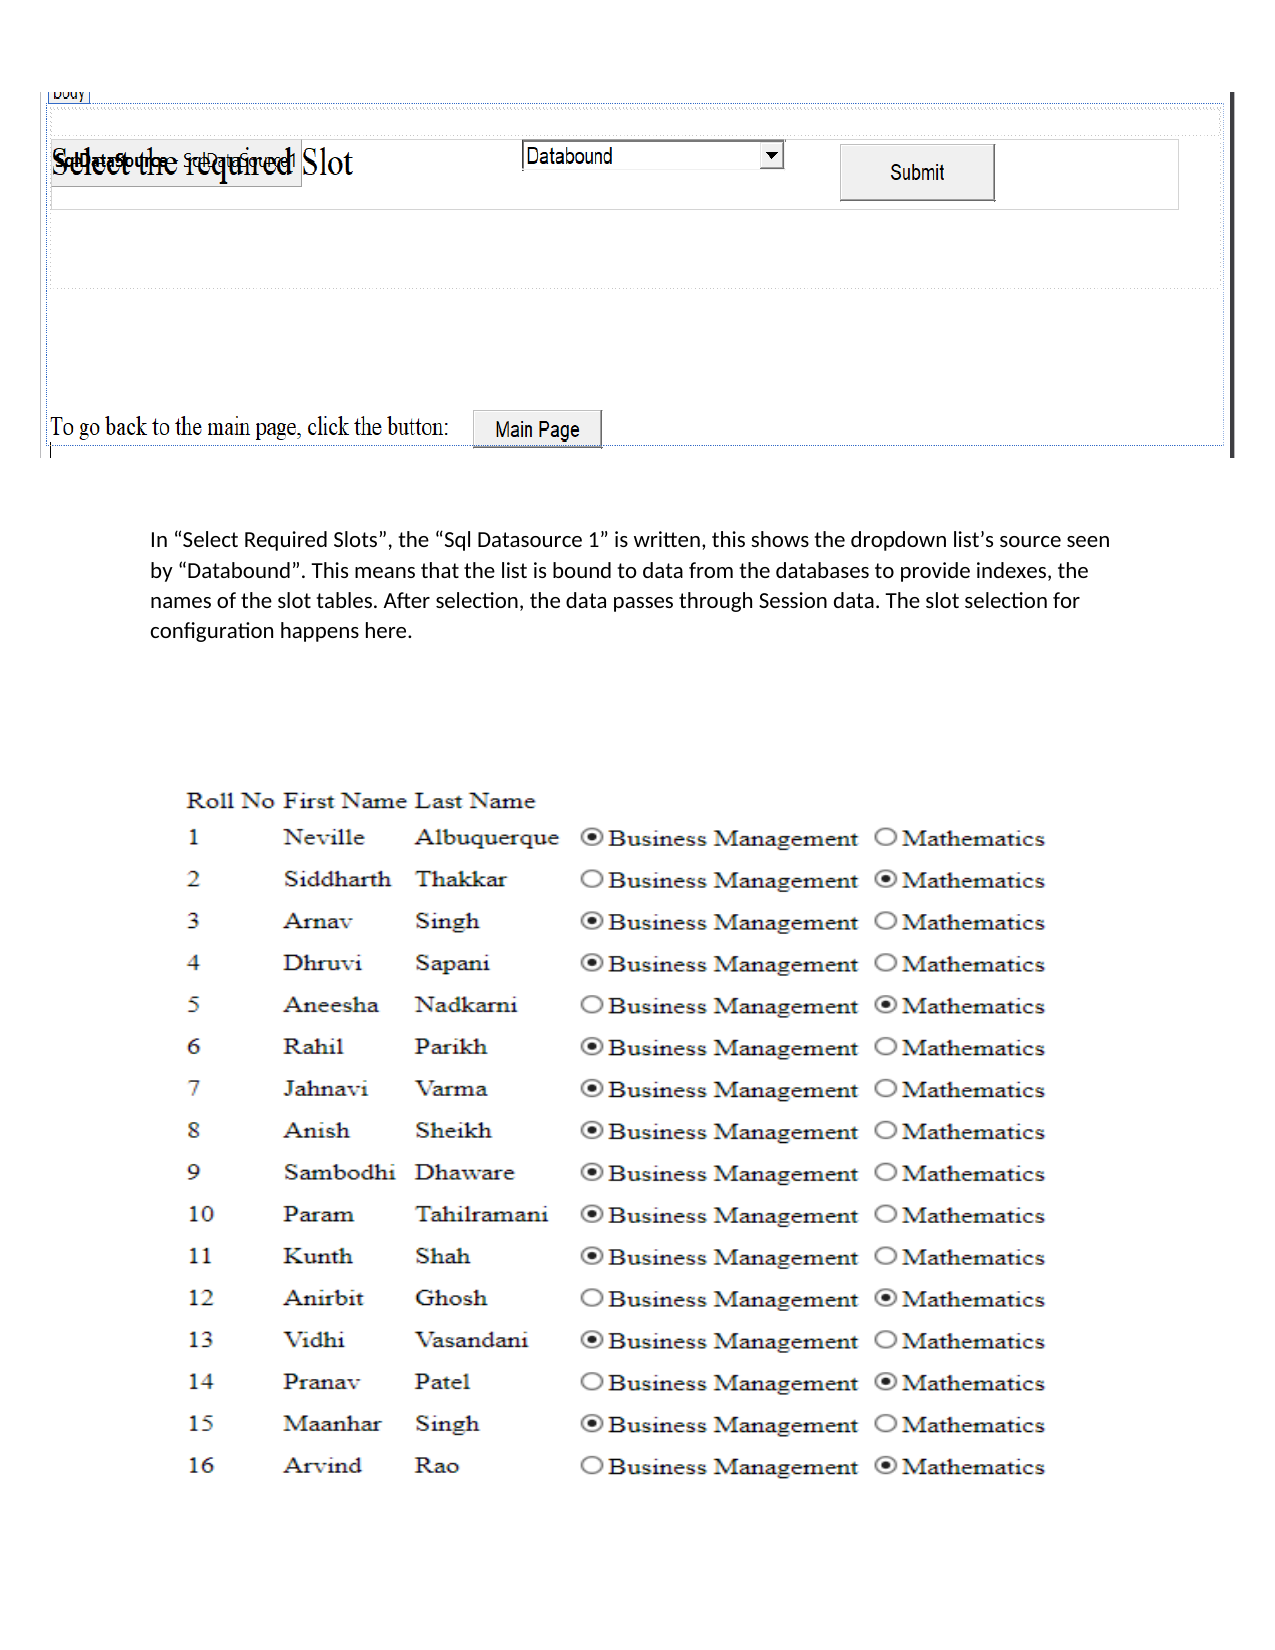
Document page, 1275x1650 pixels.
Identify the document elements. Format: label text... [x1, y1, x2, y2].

text In “Select Required Slots”, the “Sql Datasource 1” is written, this shows the dropdown list’s source seen by “Databound”. This means that the list is bound to data from the databases to provide indexes, the names of the slot tables. After selection, the data passes through Session data. The slot selection for configuration happens here. [150, 526, 1125, 644]
picture [171, 747, 1085, 1517]
picture [40, 92, 1235, 458]
